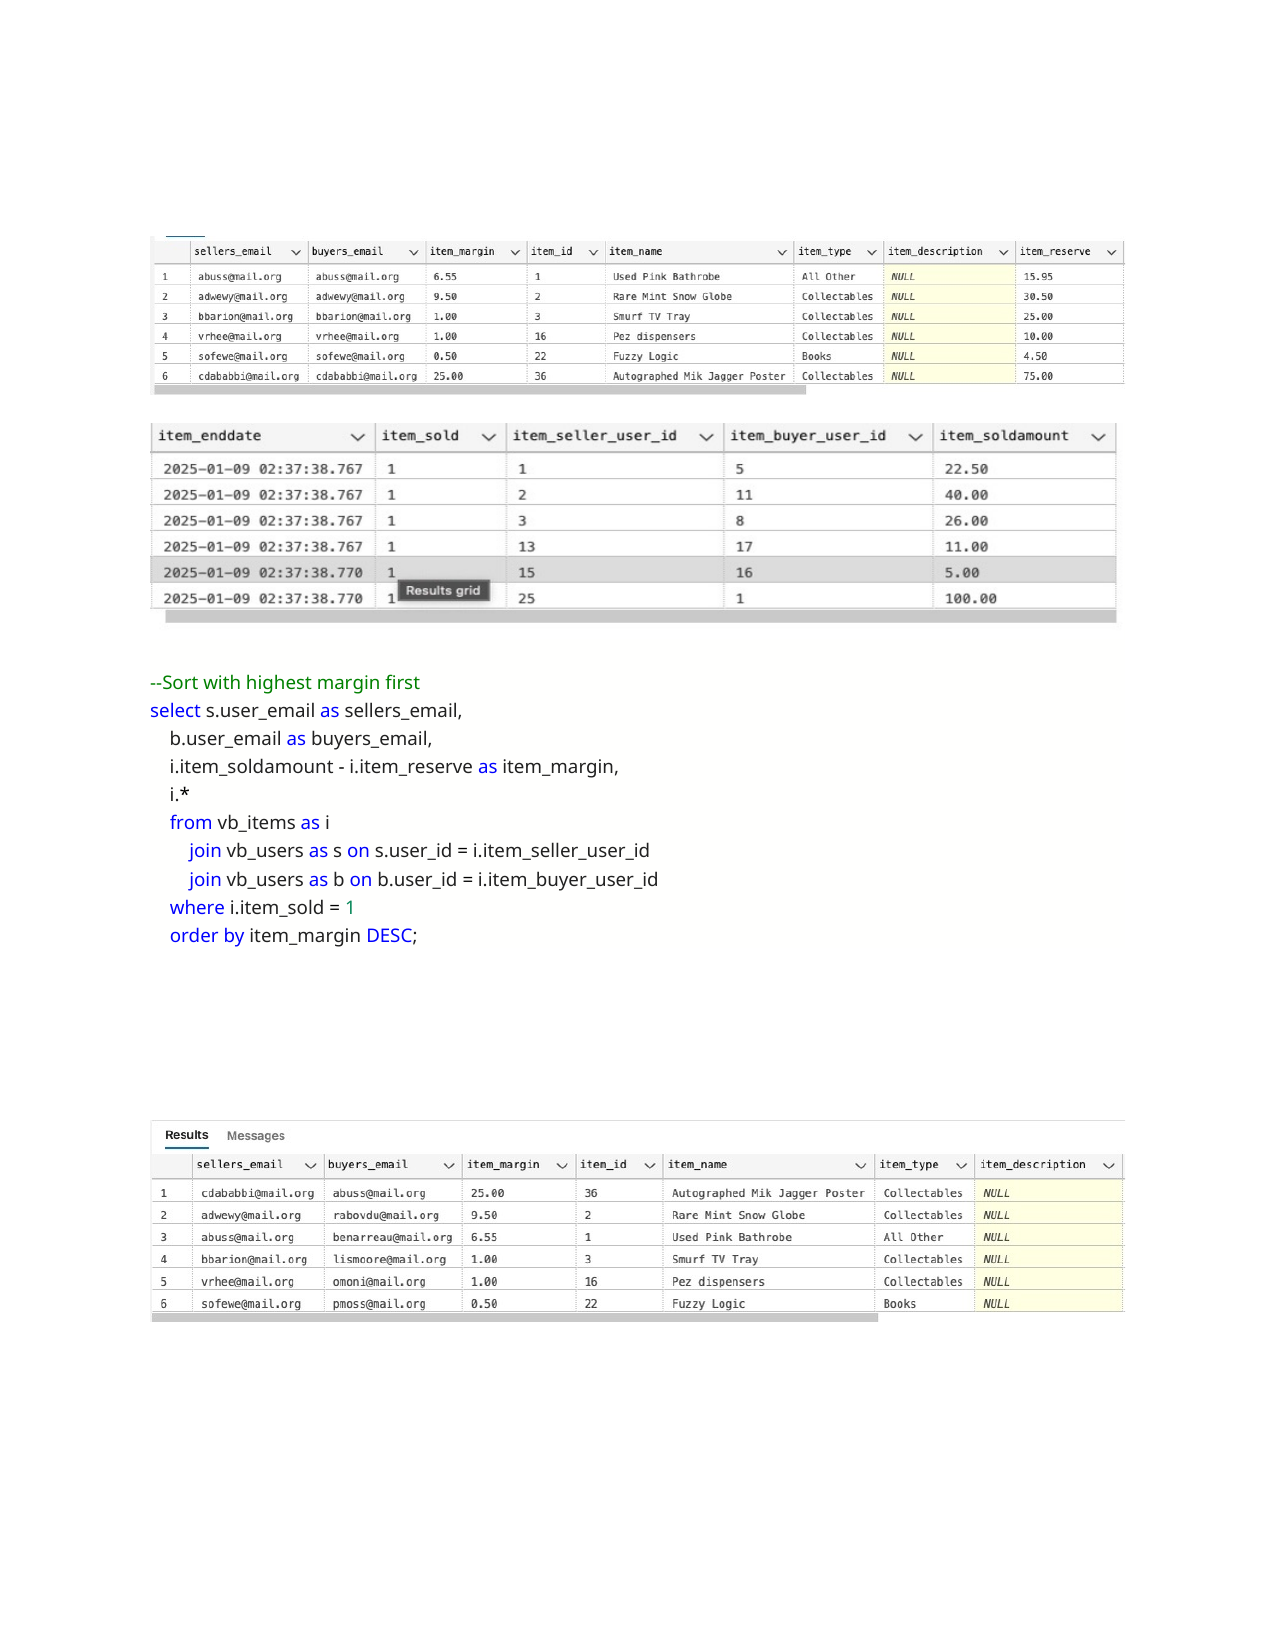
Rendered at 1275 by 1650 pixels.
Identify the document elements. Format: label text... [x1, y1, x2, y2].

picture [150, 423, 1125, 639]
text i.* [150, 779, 1125, 807]
text from vb_items as i [150, 807, 1125, 835]
text i.item_soldamount - i.item_reserve as item_margin, [150, 751, 1125, 779]
text select s.user_email as sellers_email, [150, 694, 1125, 723]
picture [150, 1120, 1125, 1322]
text where i.item_sold = 1 [150, 891, 1125, 919]
text --Sort with highest margin first [150, 666, 1125, 694]
picture [150, 236, 1125, 395]
text b.user_email as buyers_email, [150, 723, 1125, 751]
text join vb_users as b on b.user_id = i.item_buyer_user_id [150, 863, 1125, 891]
text join vb_users as s on s.user_id = i.item_seller_user_id [150, 835, 1125, 863]
text order by item_margin DESC; [150, 919, 1125, 948]
